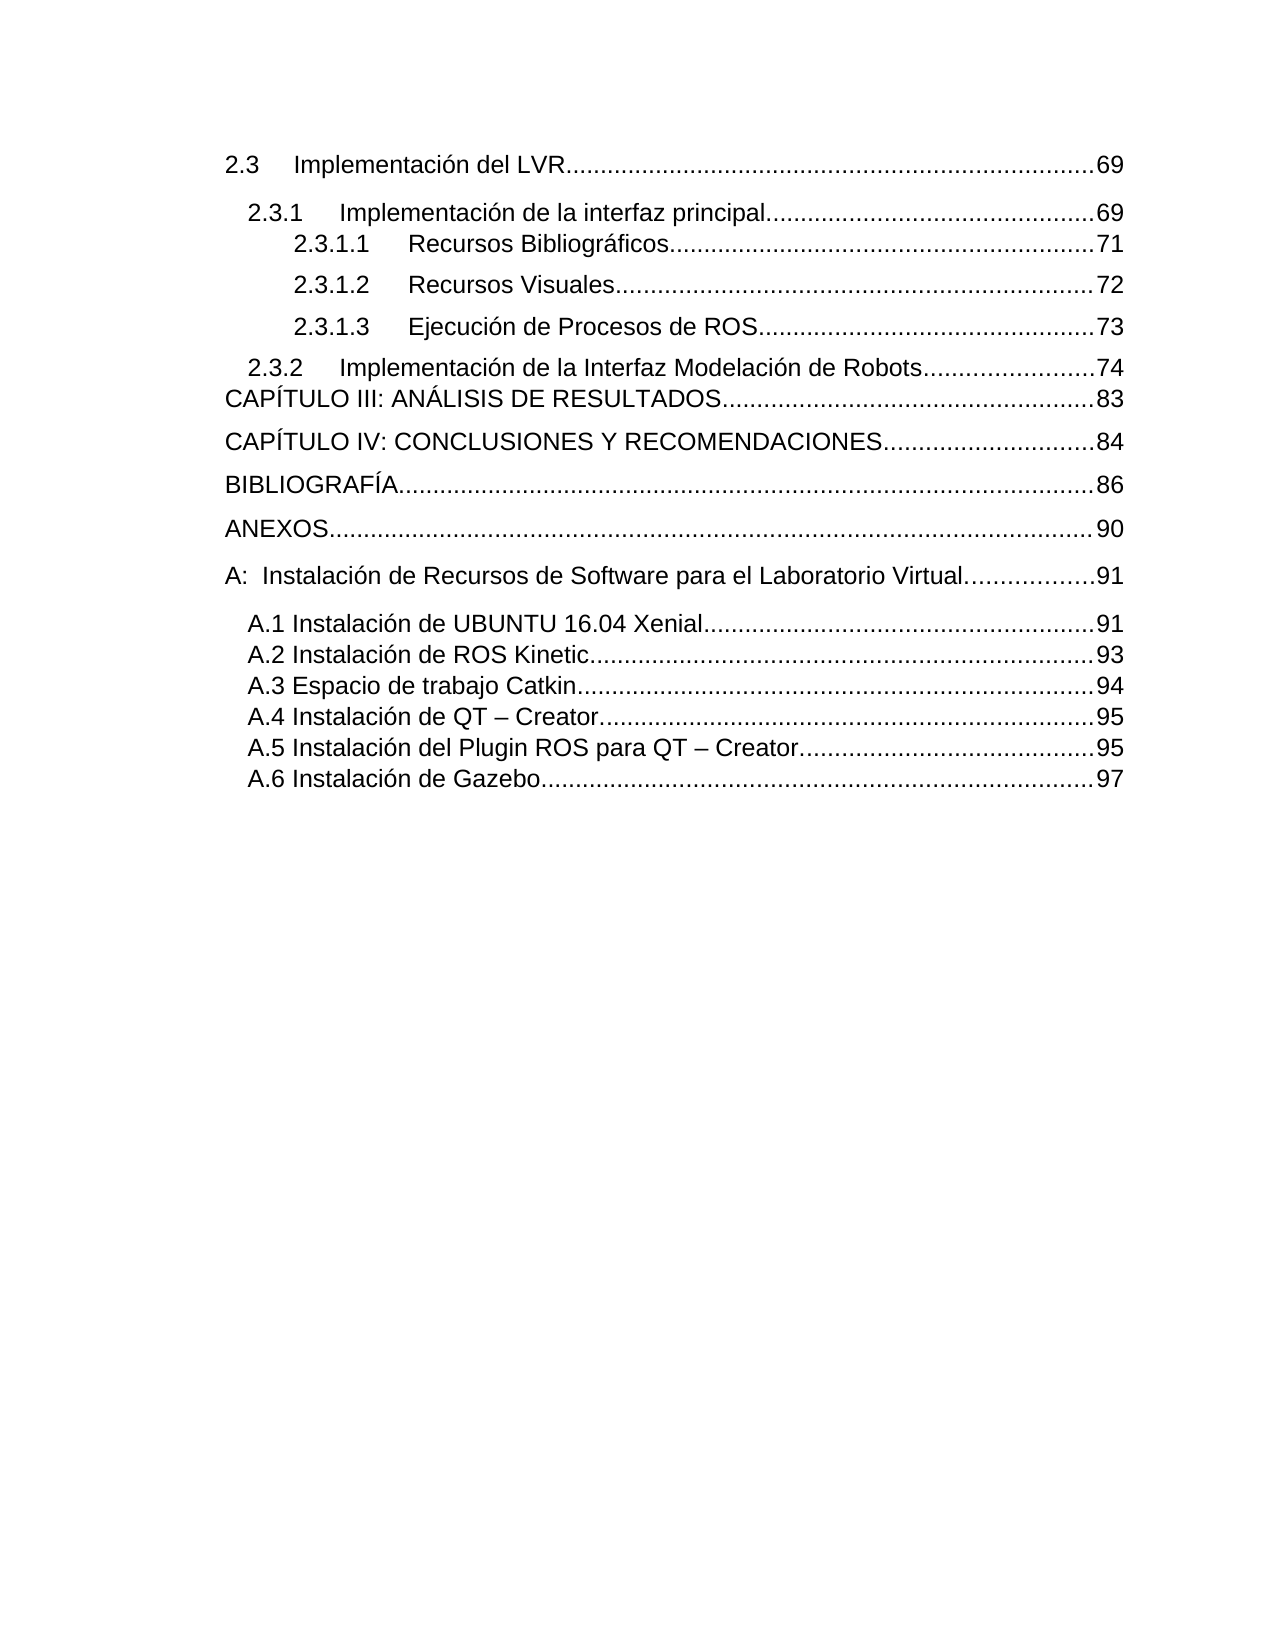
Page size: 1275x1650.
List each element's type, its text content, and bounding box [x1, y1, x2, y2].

text A.5 Instalación del Plugin ROS para QT – Creator. 95 [247, 733, 1125, 762]
text A.4 Instalación de QT – Creator. 95 [247, 702, 1125, 731]
text 2.3.1.2 Recursos Visuales 72 [293, 270, 1125, 299]
text CAPÍTULO III: ANÁLISIS DE RESULTADOS 83 [224, 384, 1125, 413]
text 2.3.1.1 Recursos Bibliográficos 71 [293, 229, 1125, 257]
text 2.3.1 Implementación de la interfaz principal. 69 [247, 198, 1125, 226]
text ANEXOS 90 [224, 513, 1125, 542]
text A.6 Instalación de Gazebo 97 [247, 764, 1125, 793]
text A.1 Instalación de UBUNTU 16.04 Xenial 91 [247, 609, 1125, 638]
text 2.3.2 Implementación de la Interfaz Modelación de Robots 74 [247, 353, 1125, 382]
text A: Instalación de Recursos de Software para el Laboratorio Virtual. 91 [224, 561, 1125, 590]
text Bibliografía 86 [224, 470, 1125, 499]
text 2.3.1.3 Ejecución de Procesos de ROS 73 [293, 312, 1125, 340]
text 2.3 Implementación del LVR 69 [224, 150, 1125, 179]
text CAPÍTULO IV: CONCLUSIONES Y RECOMENDACIONES 84 [224, 427, 1125, 456]
text A.2 Instalación de ROS Kinetic 93 [247, 640, 1125, 669]
text A.3 Espacio de trabajo Catkin 94 [247, 671, 1125, 700]
